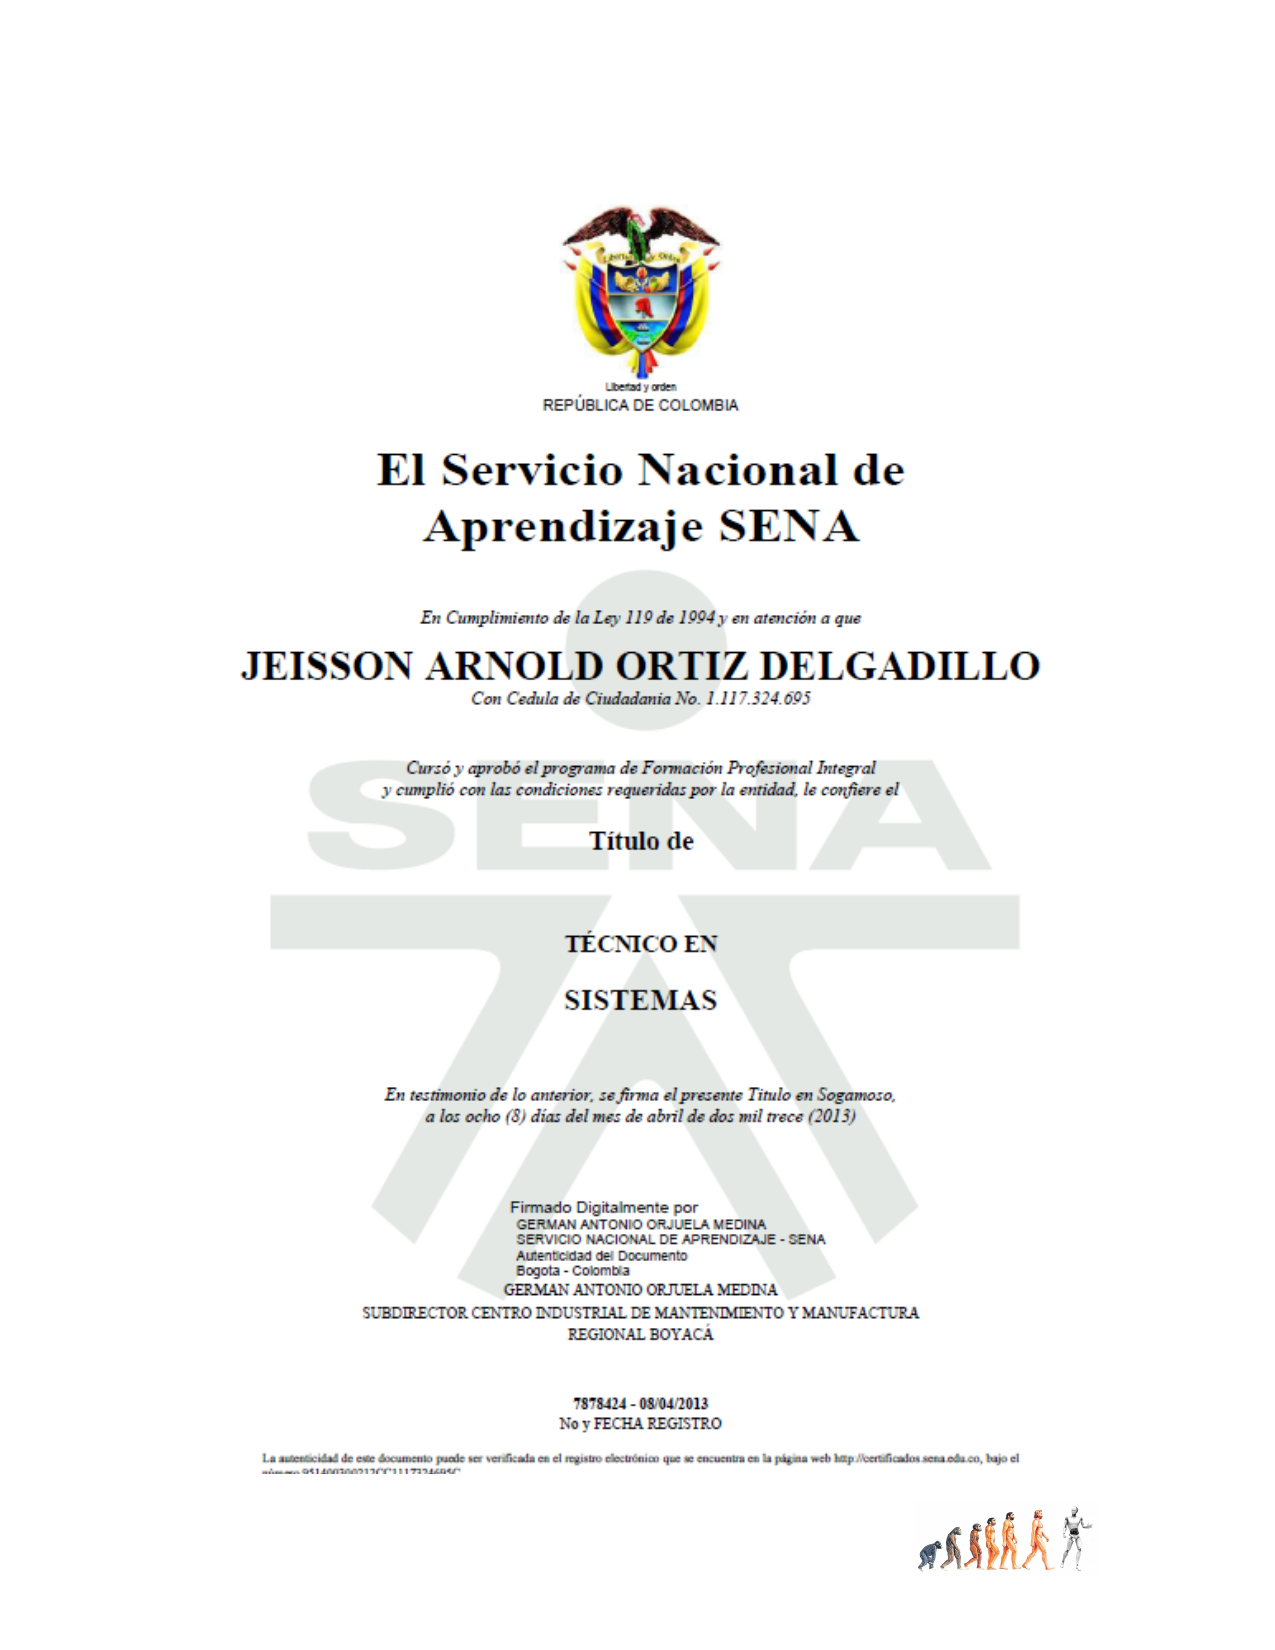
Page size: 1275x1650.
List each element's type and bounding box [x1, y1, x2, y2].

picture [180, 147, 1095, 1474]
picture [914, 1501, 1098, 1577]
